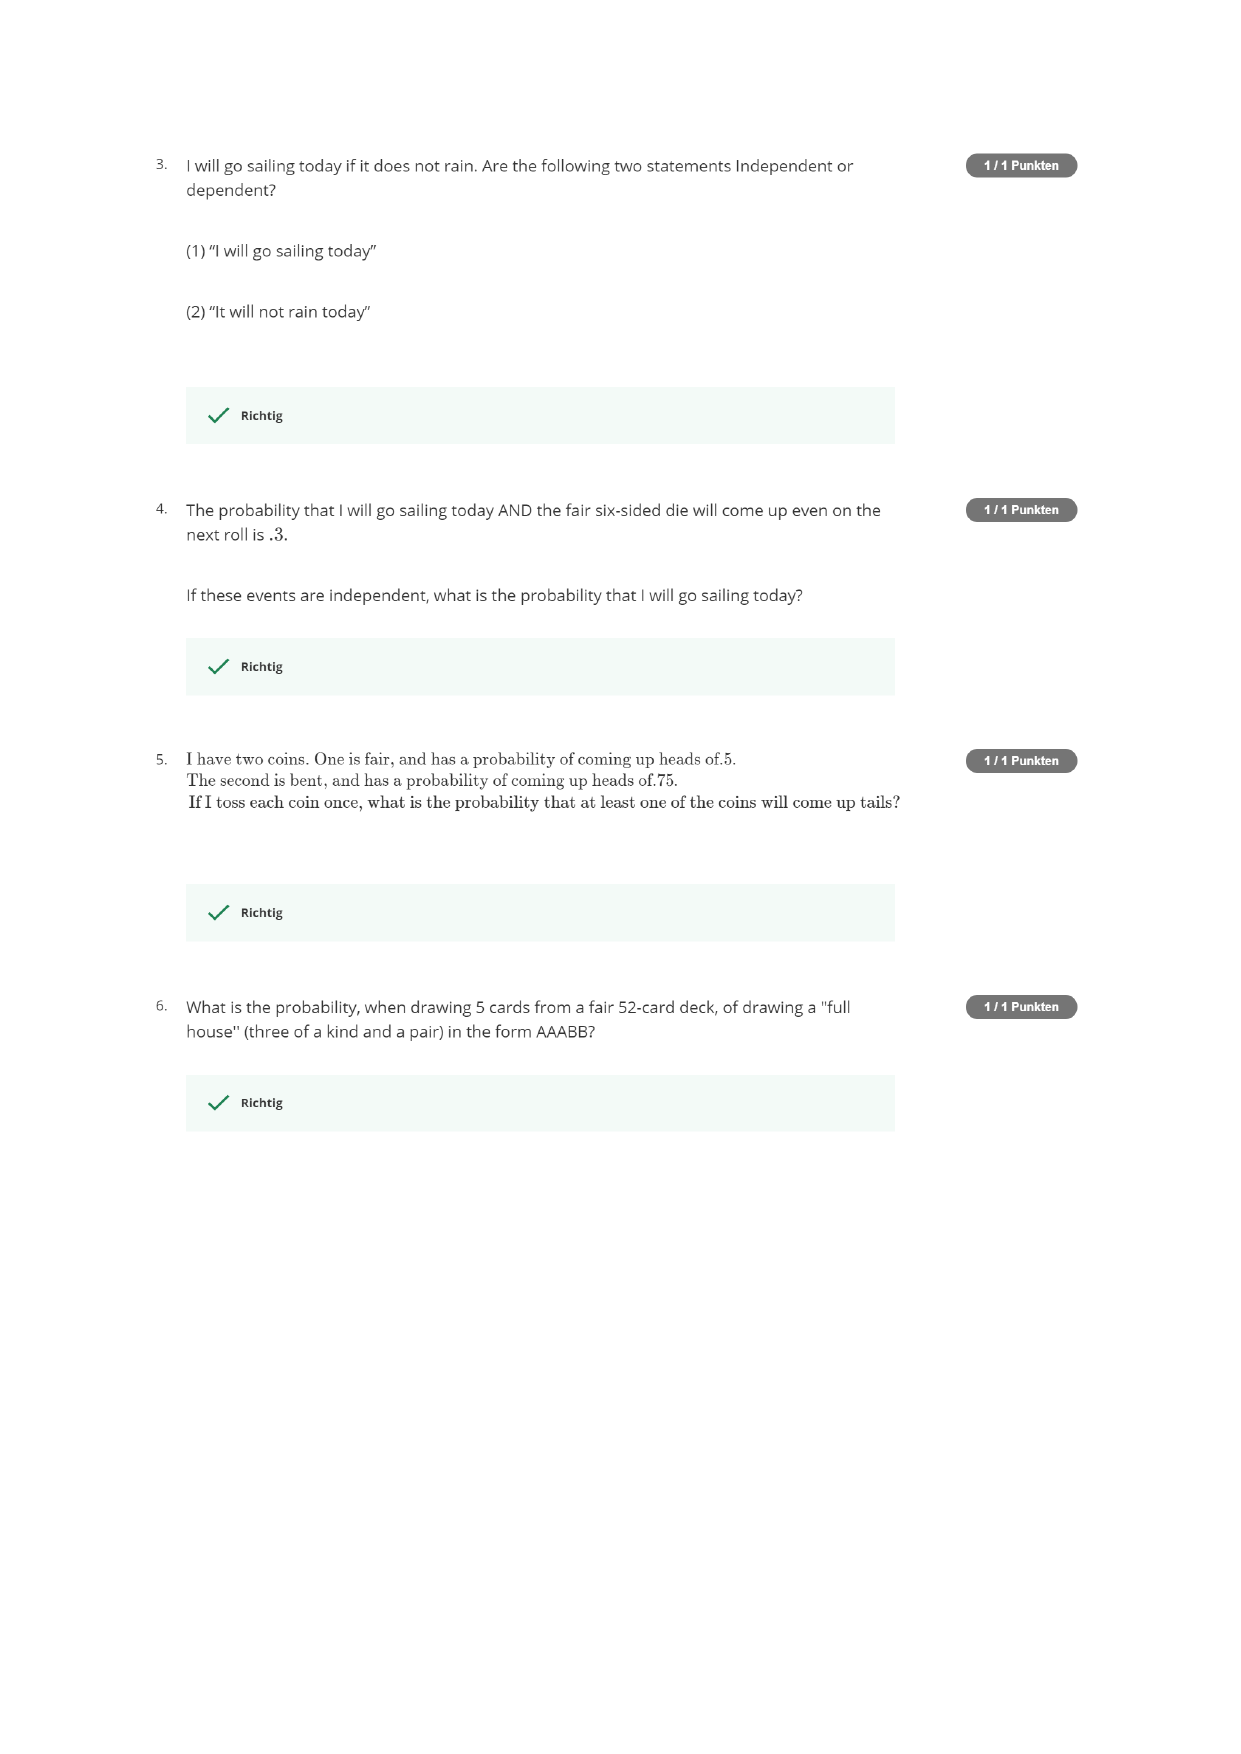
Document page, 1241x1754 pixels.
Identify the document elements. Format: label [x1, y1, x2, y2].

picture [147, 147, 1093, 1144]
